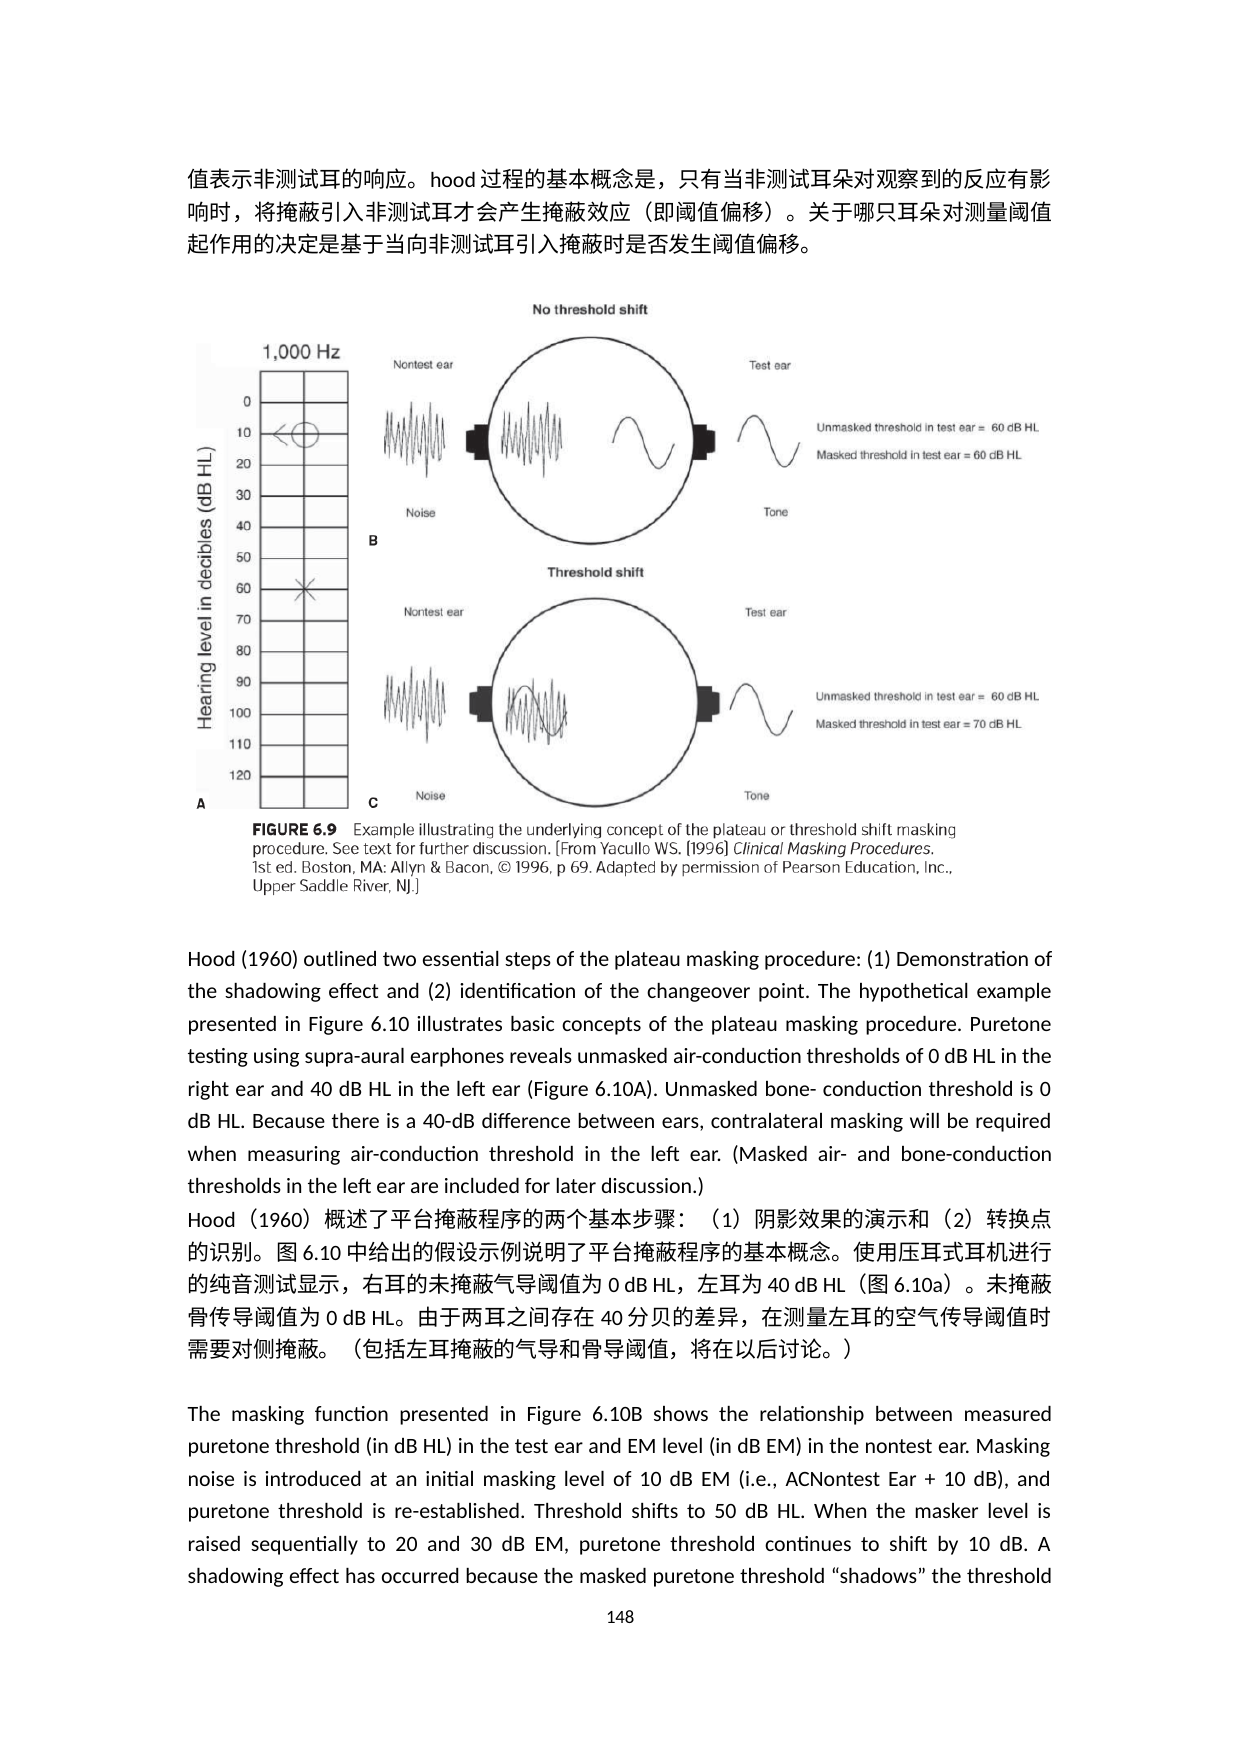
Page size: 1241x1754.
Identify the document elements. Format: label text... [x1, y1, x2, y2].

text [187, 162, 1053, 259]
picture [187, 292, 1053, 896]
text Hood (1960) outlined two essential steps of the plateau masking procedure: (1) Demonstration of the shadowing effect and (2) identiﬁcation of the changeover point. The hypothetical example presented in Figure 6.10 illustrates basic concepts of the plateau masking procedure. Puretone testing using supra-aural earphones reveals unmasked air-conduction thresholds of 0 dB HL in the right ear and 40 dB HL in the left ear (Figure 6.10A). Unmasked bone- conduction threshold is 0 dB HL. Because there is a 40-dB difference between ears, contralateral masking will be required when measuring air-conduction threshold in the left ear. (Masked air- and bone-conduction thresholds in the left ear are included for later discussion.) [187, 942, 1053, 1202]
text Hood（1960）概述了平台掩蔽程序的两个基本步骤：（1）阴影效果的演示和（2）转换点的识别。图6.10中给出的假设示例说明了平台掩蔽程序的基本概念。使用压耳式耳机进行的纯音测试显示，右耳的未掩蔽气导阈值为0 dB HL，左耳为40 dB HL（图6.10a）。未掩蔽骨传导阈值为0 dB HL。由于两耳之间存在40分贝的差异，在测量左耳的空气传导阈值时需要对侧掩蔽。（包括左耳掩蔽的气导和骨导阈值，将在以后讨论。） [187, 1202, 1053, 1364]
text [187, 1397, 1053, 1592]
